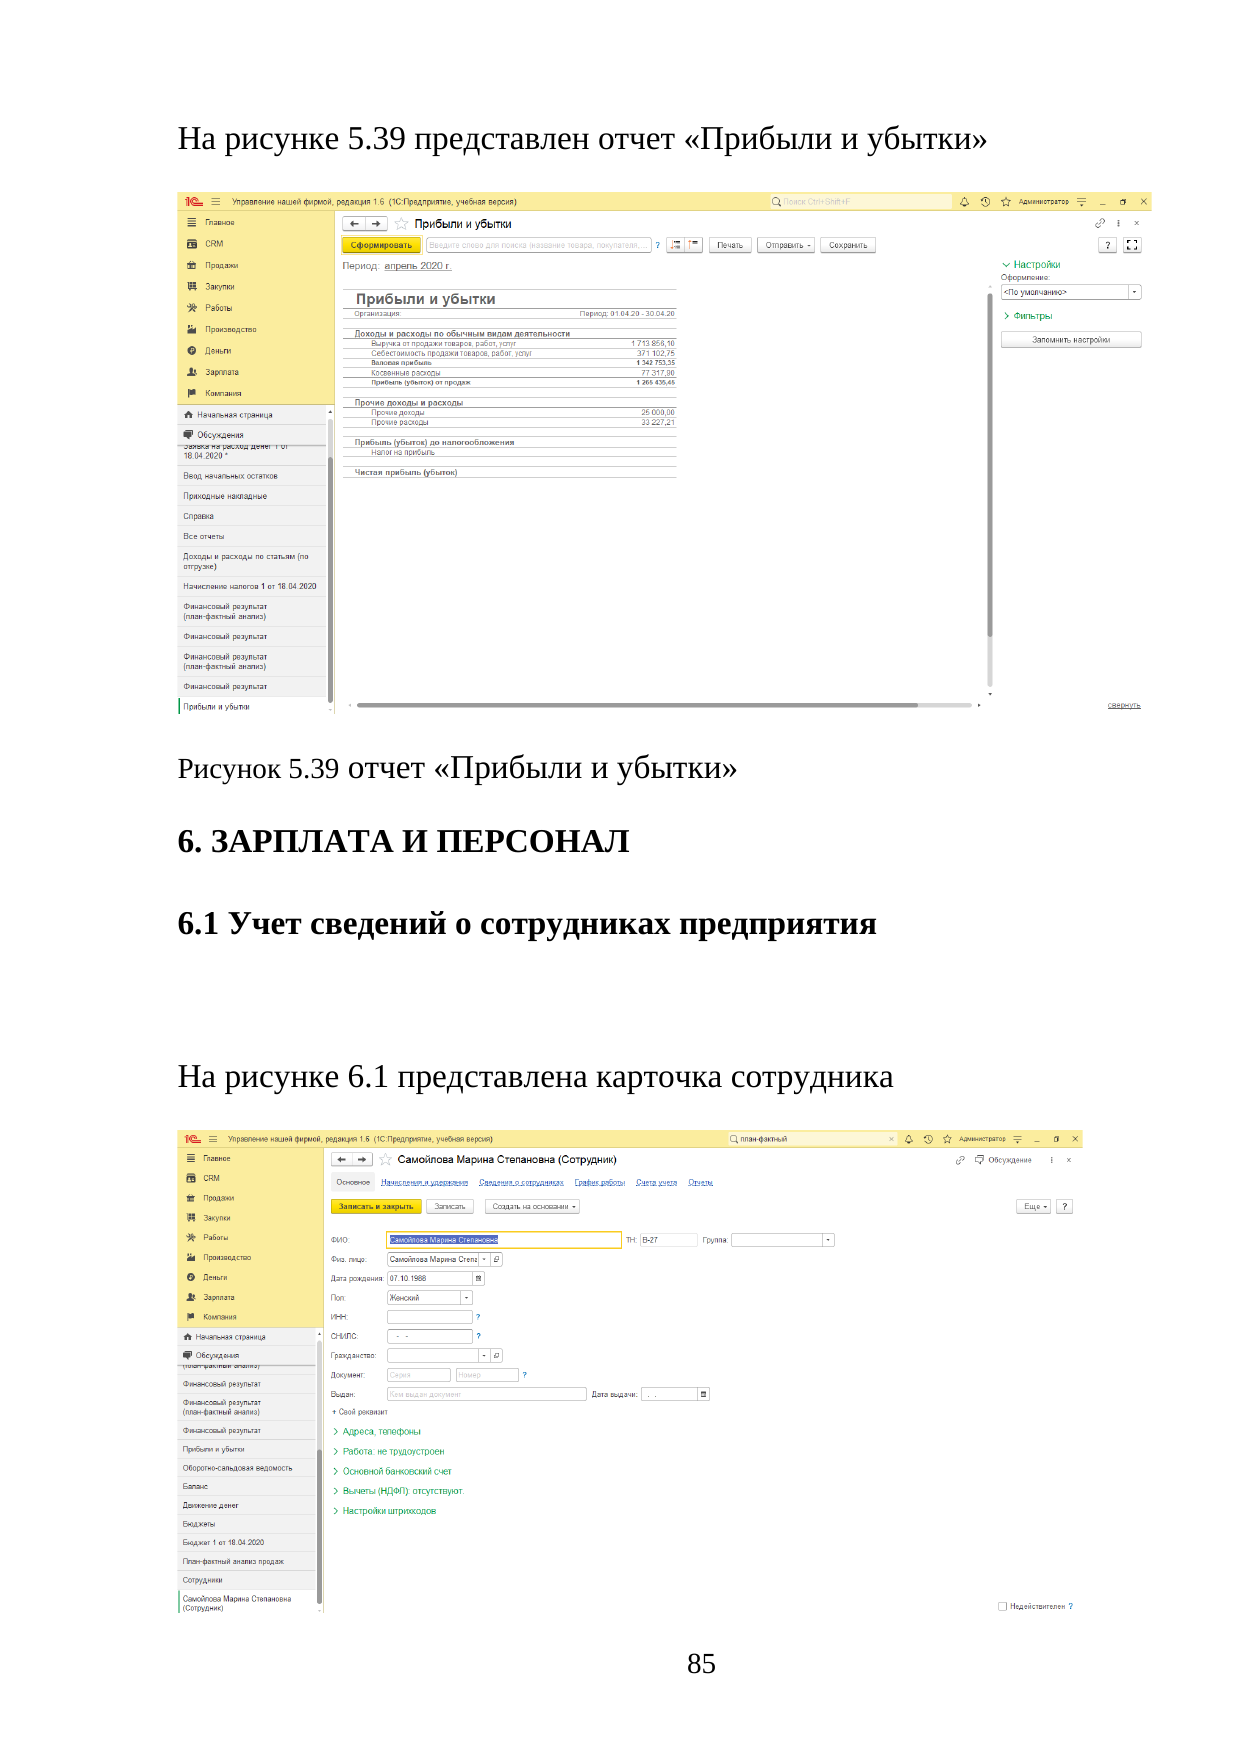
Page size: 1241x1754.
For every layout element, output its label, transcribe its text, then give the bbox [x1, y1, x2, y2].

picture [177, 1130, 1083, 1613]
subtitle 6.1 Учет сведений о сотрудниках предприятия [177, 903, 1152, 942]
picture [177, 192, 1152, 714]
text Рисунок 5.39 отчет «Прибыли и убытки» [177, 747, 1152, 785]
text На рисунке 6.1 представлена карточка сотрудника [177, 1056, 1152, 1094]
text На рисунке 5.39 представлен отчет «Прибыли и убытки» [177, 118, 1152, 156]
subtitle 6. Зарплата и персонал [177, 821, 1152, 859]
